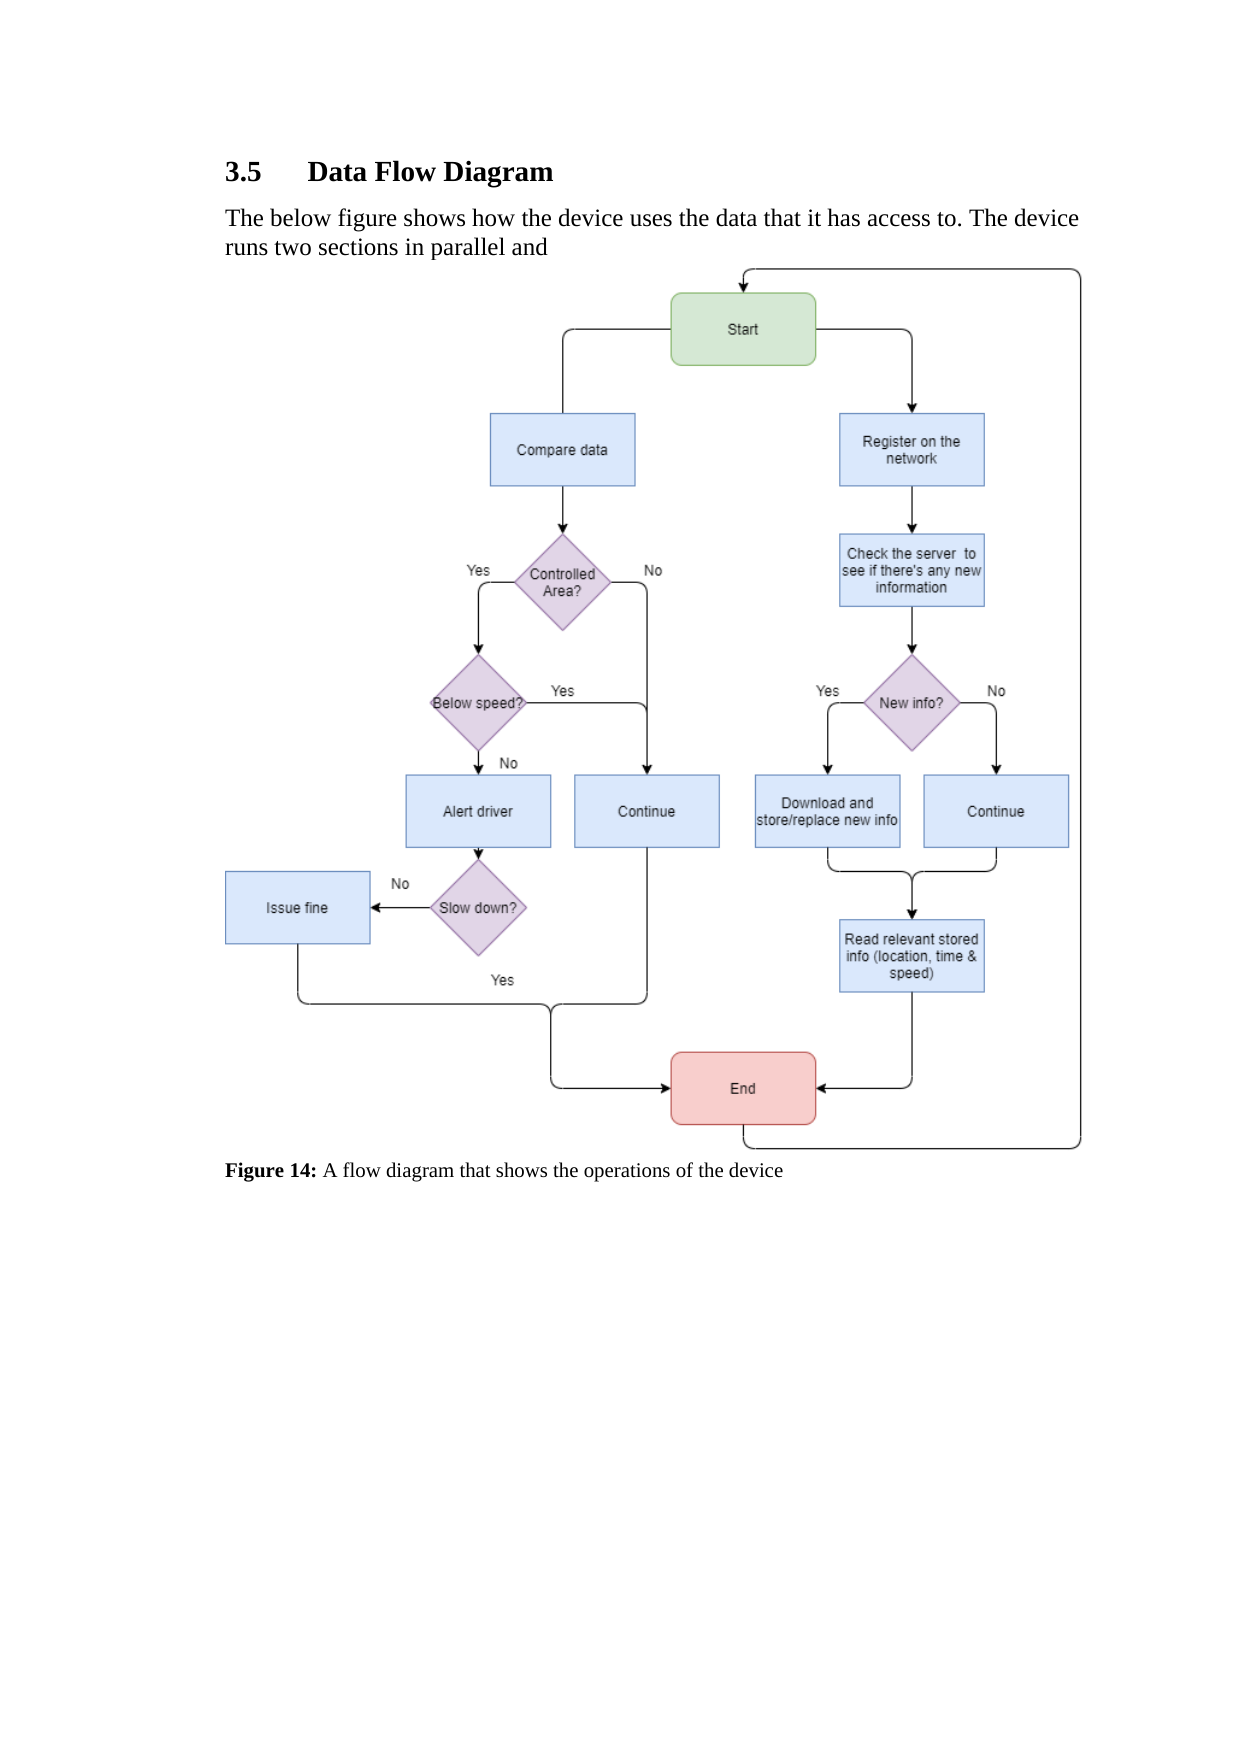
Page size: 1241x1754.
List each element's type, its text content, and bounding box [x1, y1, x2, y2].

text Figure 14: A flow diagram that shows the operations of the device [225, 1159, 1090, 1182]
subtitle Data Flow Diagram [225, 154, 1090, 188]
text The below figure shows how the device uses the data that it has access to. The device runs two sections in parallel and [225, 203, 1090, 260]
picture [225, 260, 1091, 1159]
